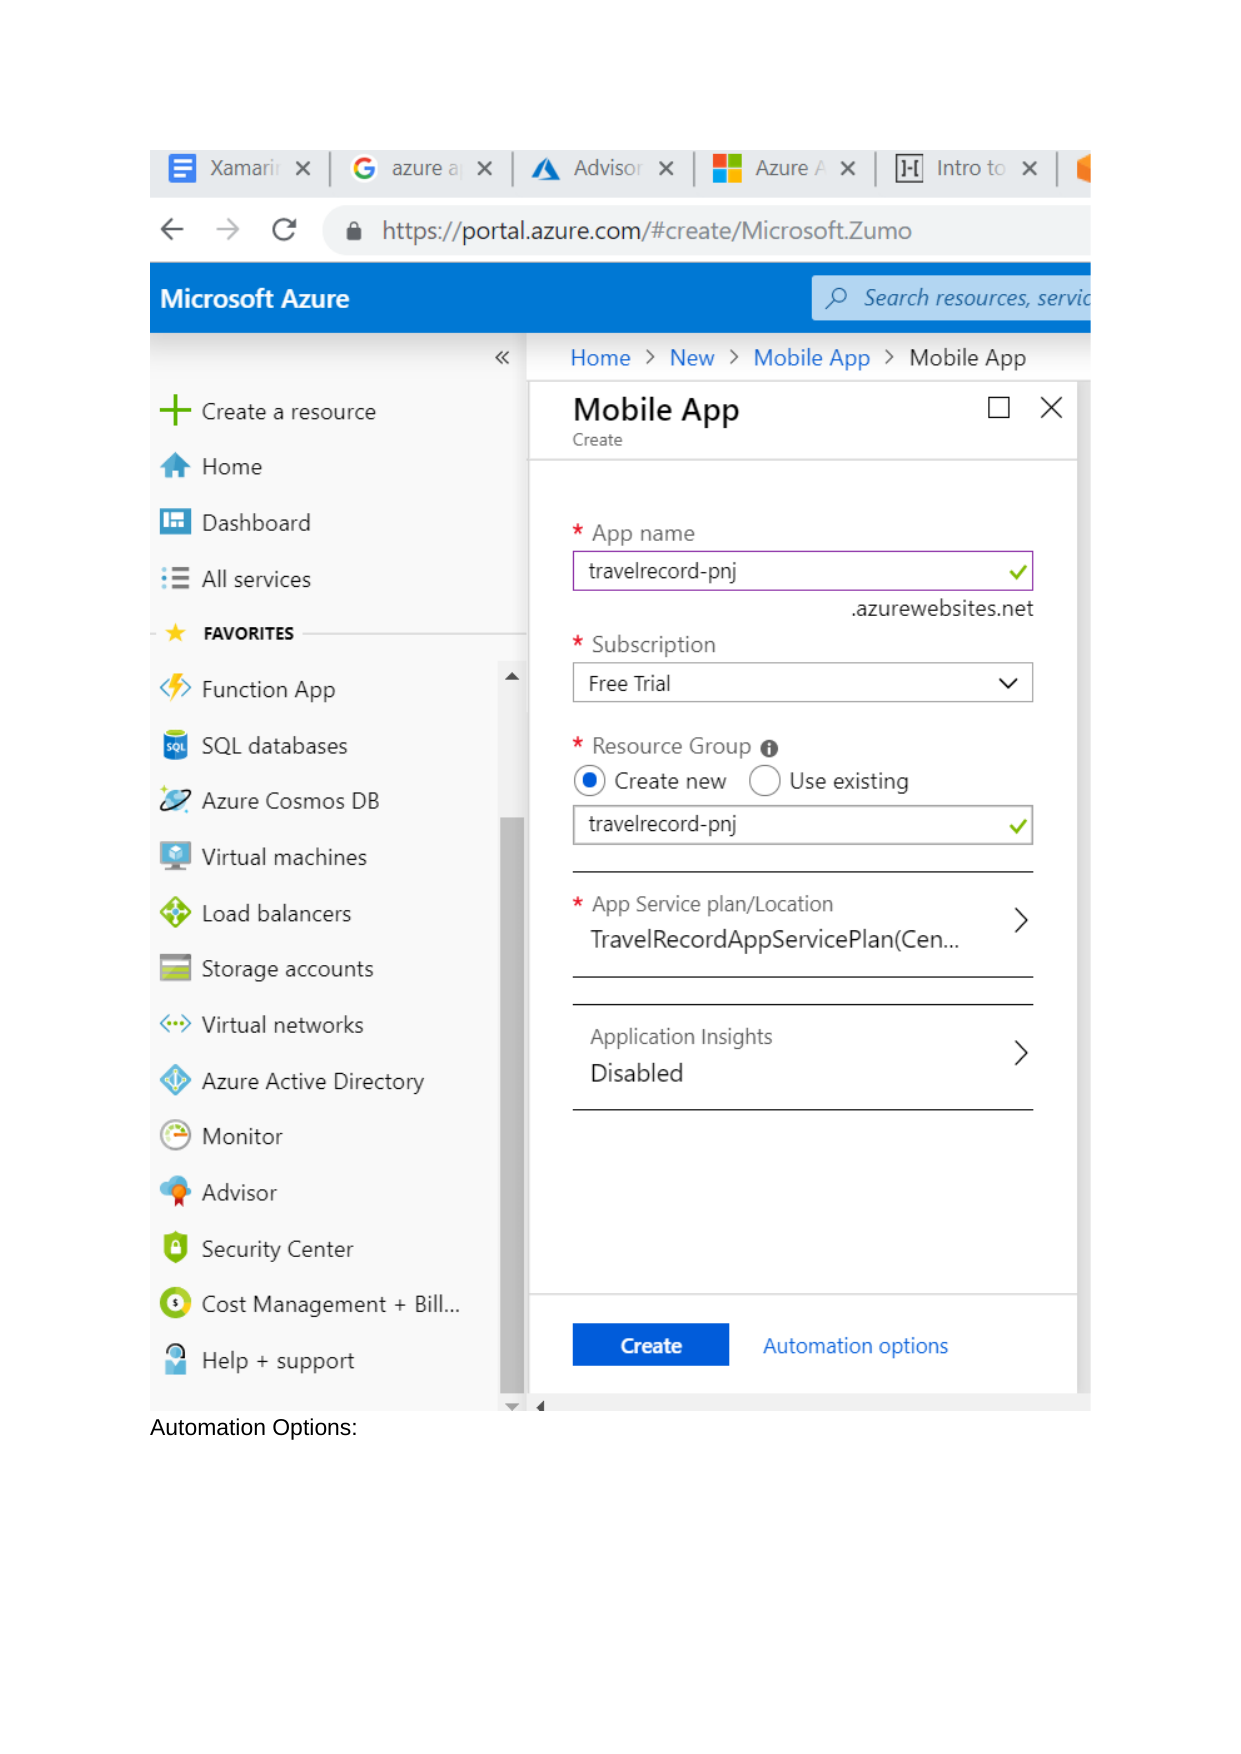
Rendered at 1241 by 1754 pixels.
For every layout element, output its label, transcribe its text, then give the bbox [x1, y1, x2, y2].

picture [150, 150, 1091, 1411]
text Automation Options: [150, 1414, 1090, 1441]
